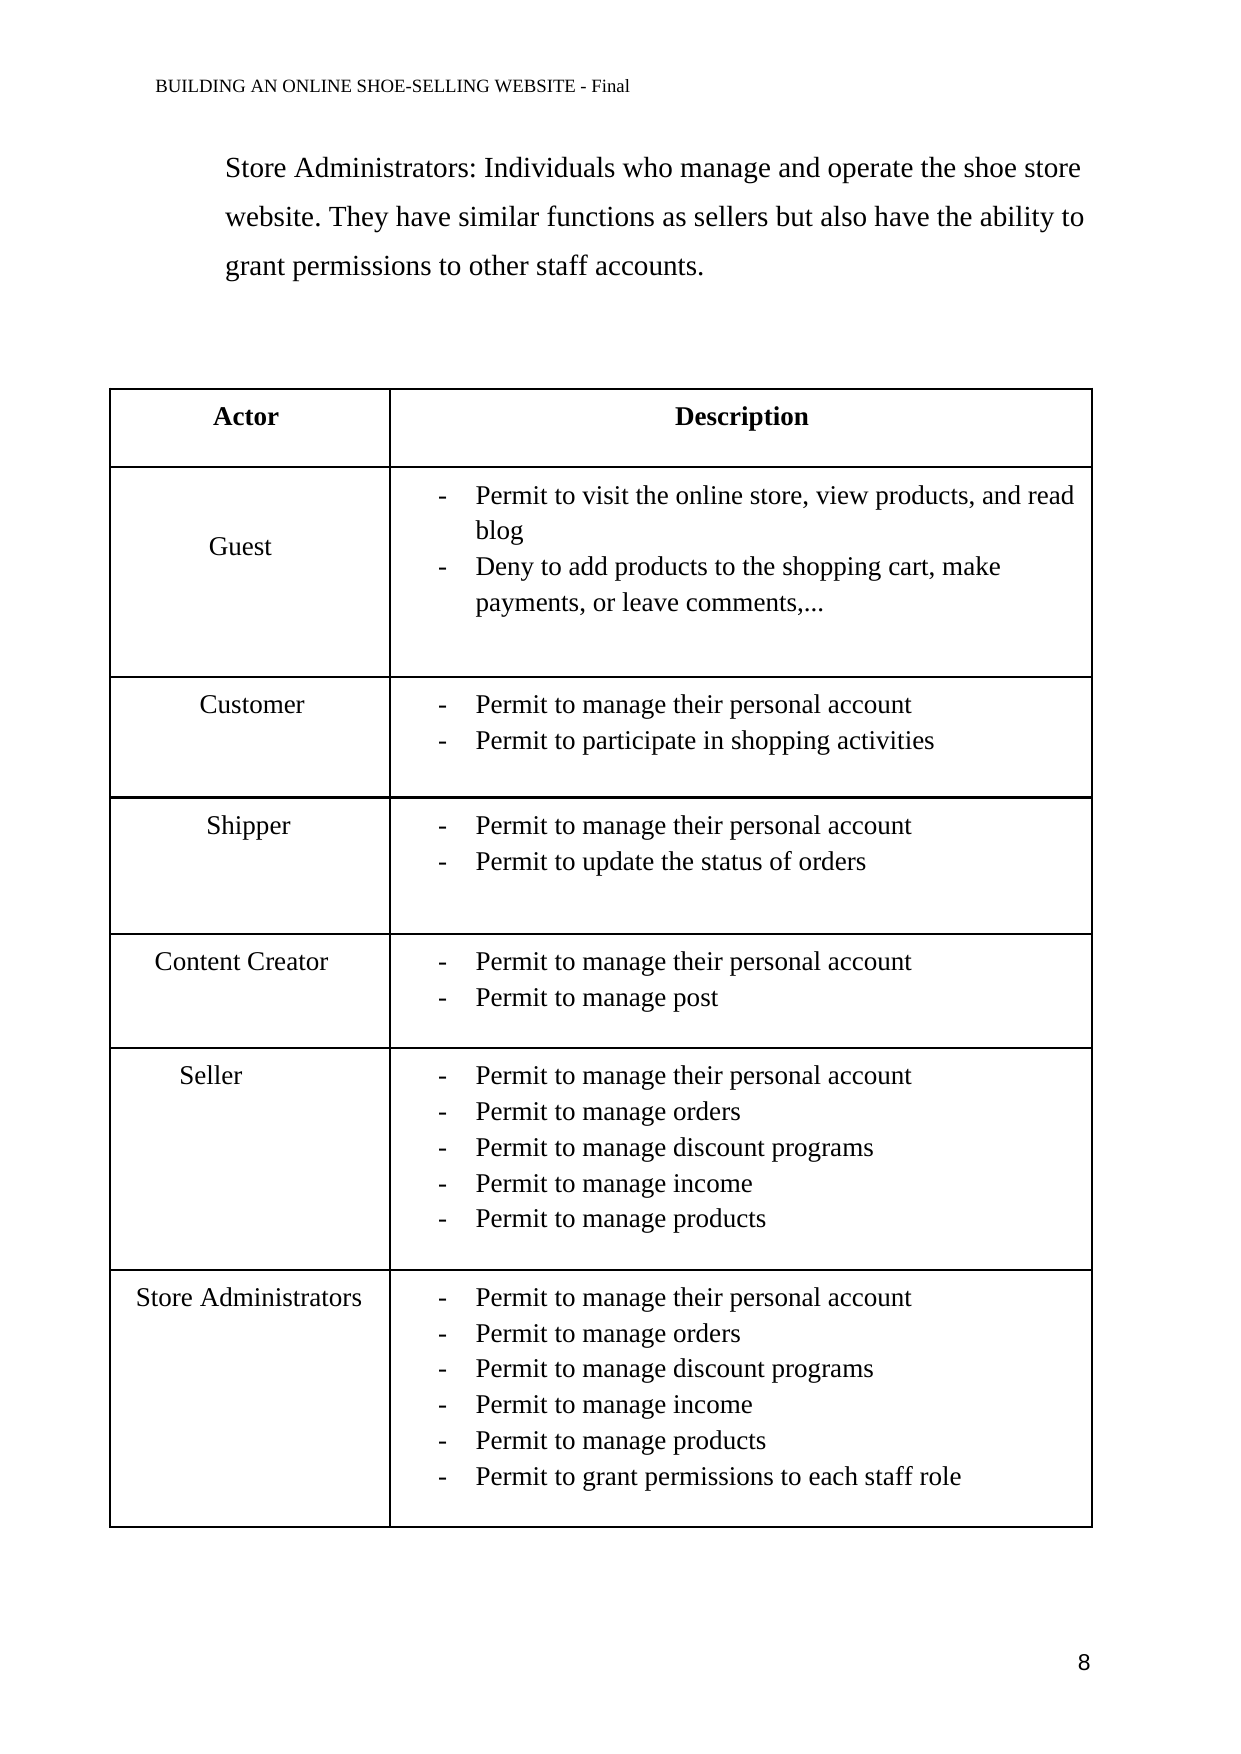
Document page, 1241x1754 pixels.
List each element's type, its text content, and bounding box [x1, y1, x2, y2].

table_cell Permit to manage their personal account Permit to manage orders Permit to manage discount programs Permit to manage income Permit to manage products [391, 1049, 1091, 1269]
text Store Administrators: Individuals who manage and operate the shoe store website. They have similar functions as sellers but also have the ability to grant permissions to other staff accounts. [225, 150, 1090, 281]
table_cell Permit to manage their personal account Permit to manage orders Permit to manage discount programs Permit to manage income Permit to manage products Permit to grant permissions to each staff role [391, 1271, 1091, 1526]
table_cell Guest [111, 468, 389, 676]
table_cell Store Administrators [111, 1271, 389, 1526]
table_cell Permit to manage their personal account Permit to participate in shopping activities [391, 678, 1091, 796]
table_cell Permit to manage their personal account Permit to manage post [391, 935, 1091, 1047]
table_cell Seller [111, 1049, 389, 1269]
table_cell Permit to visit the online store, view products, and read blog Deny to add products to the shopping cart, make payments, or leave comments,... [391, 468, 1091, 676]
table_header Description [391, 390, 1091, 466]
table_header Actor [111, 390, 389, 466]
table_cell Customer [111, 678, 389, 796]
table_cell Content Creator [111, 935, 389, 1047]
table_cell Shipper [111, 799, 389, 932]
table_cell Permit to manage their personal account Permit to update the status of orders [391, 799, 1091, 932]
